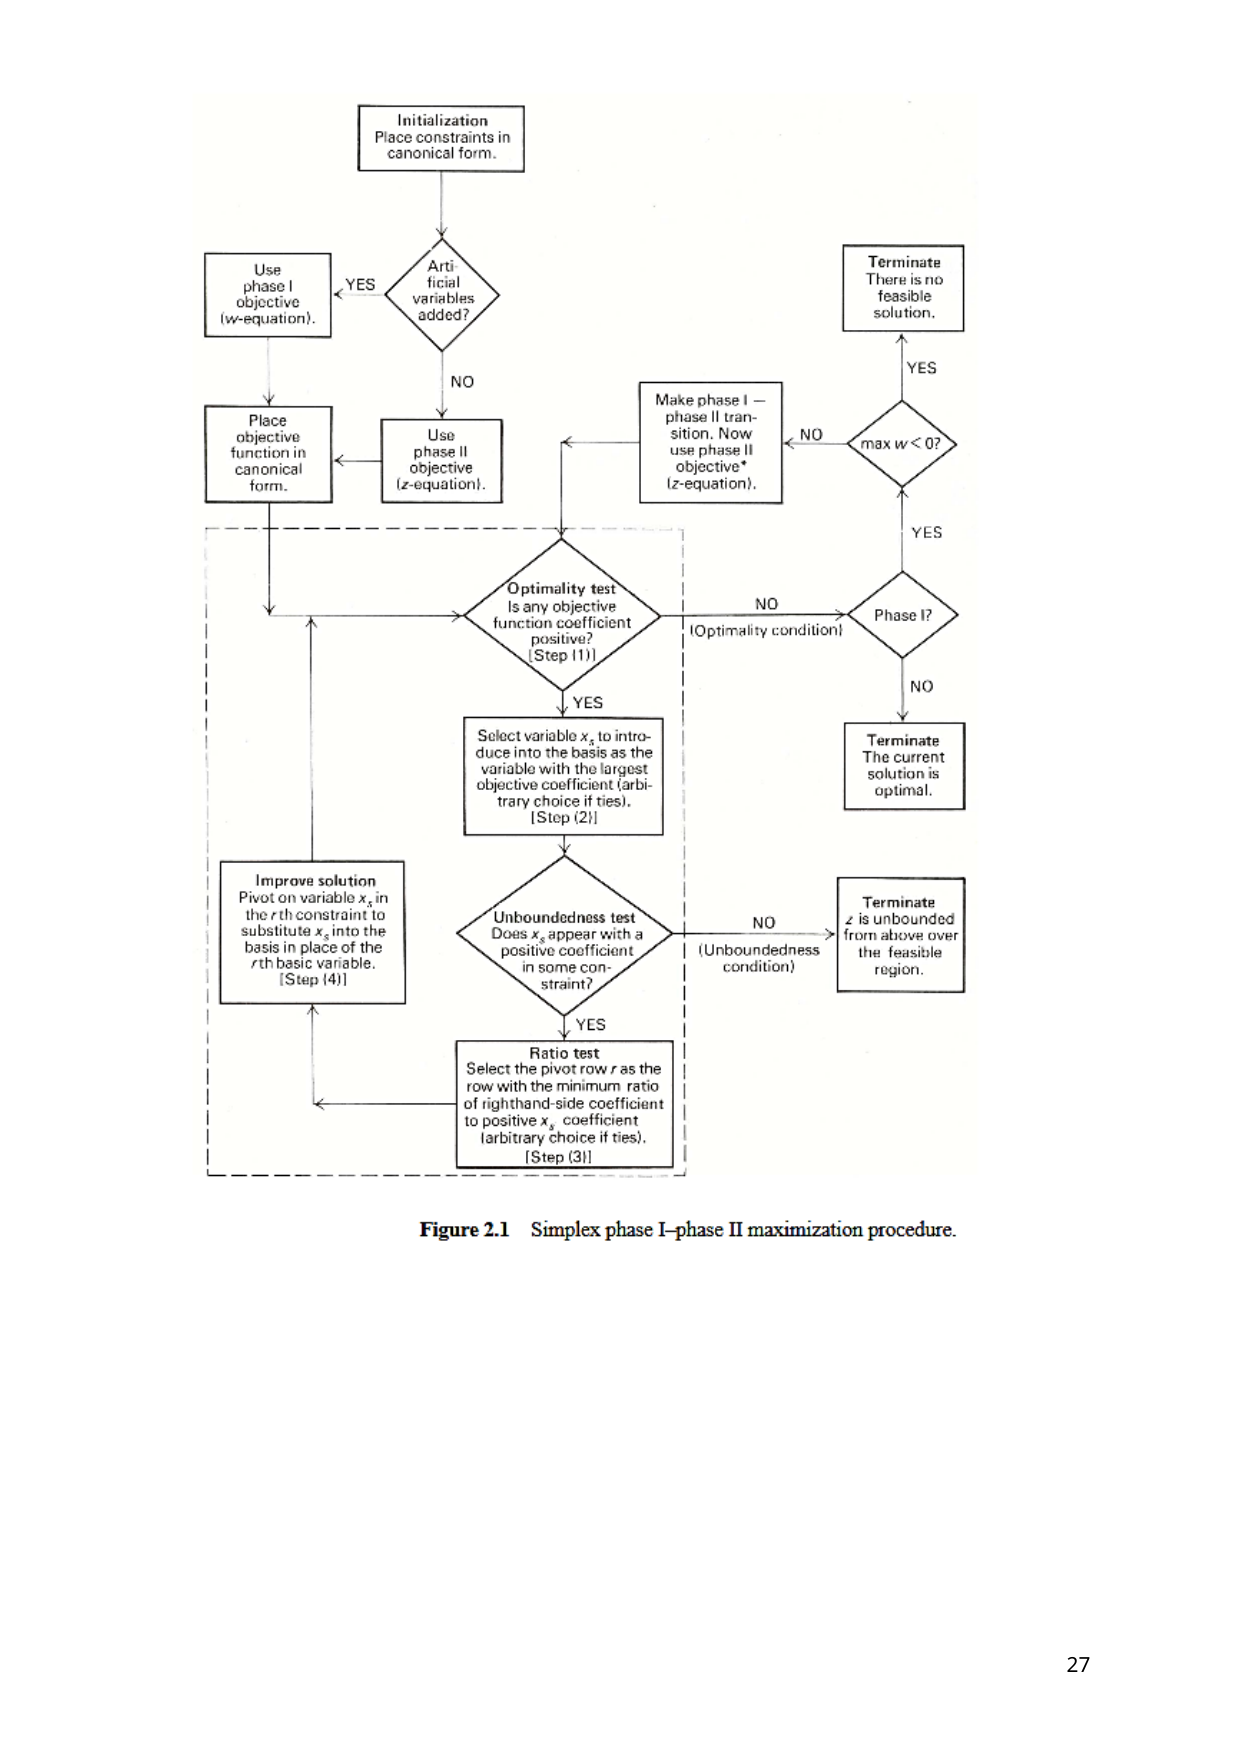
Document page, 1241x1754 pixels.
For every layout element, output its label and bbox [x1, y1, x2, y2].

picture [168, 75, 1124, 1286]
